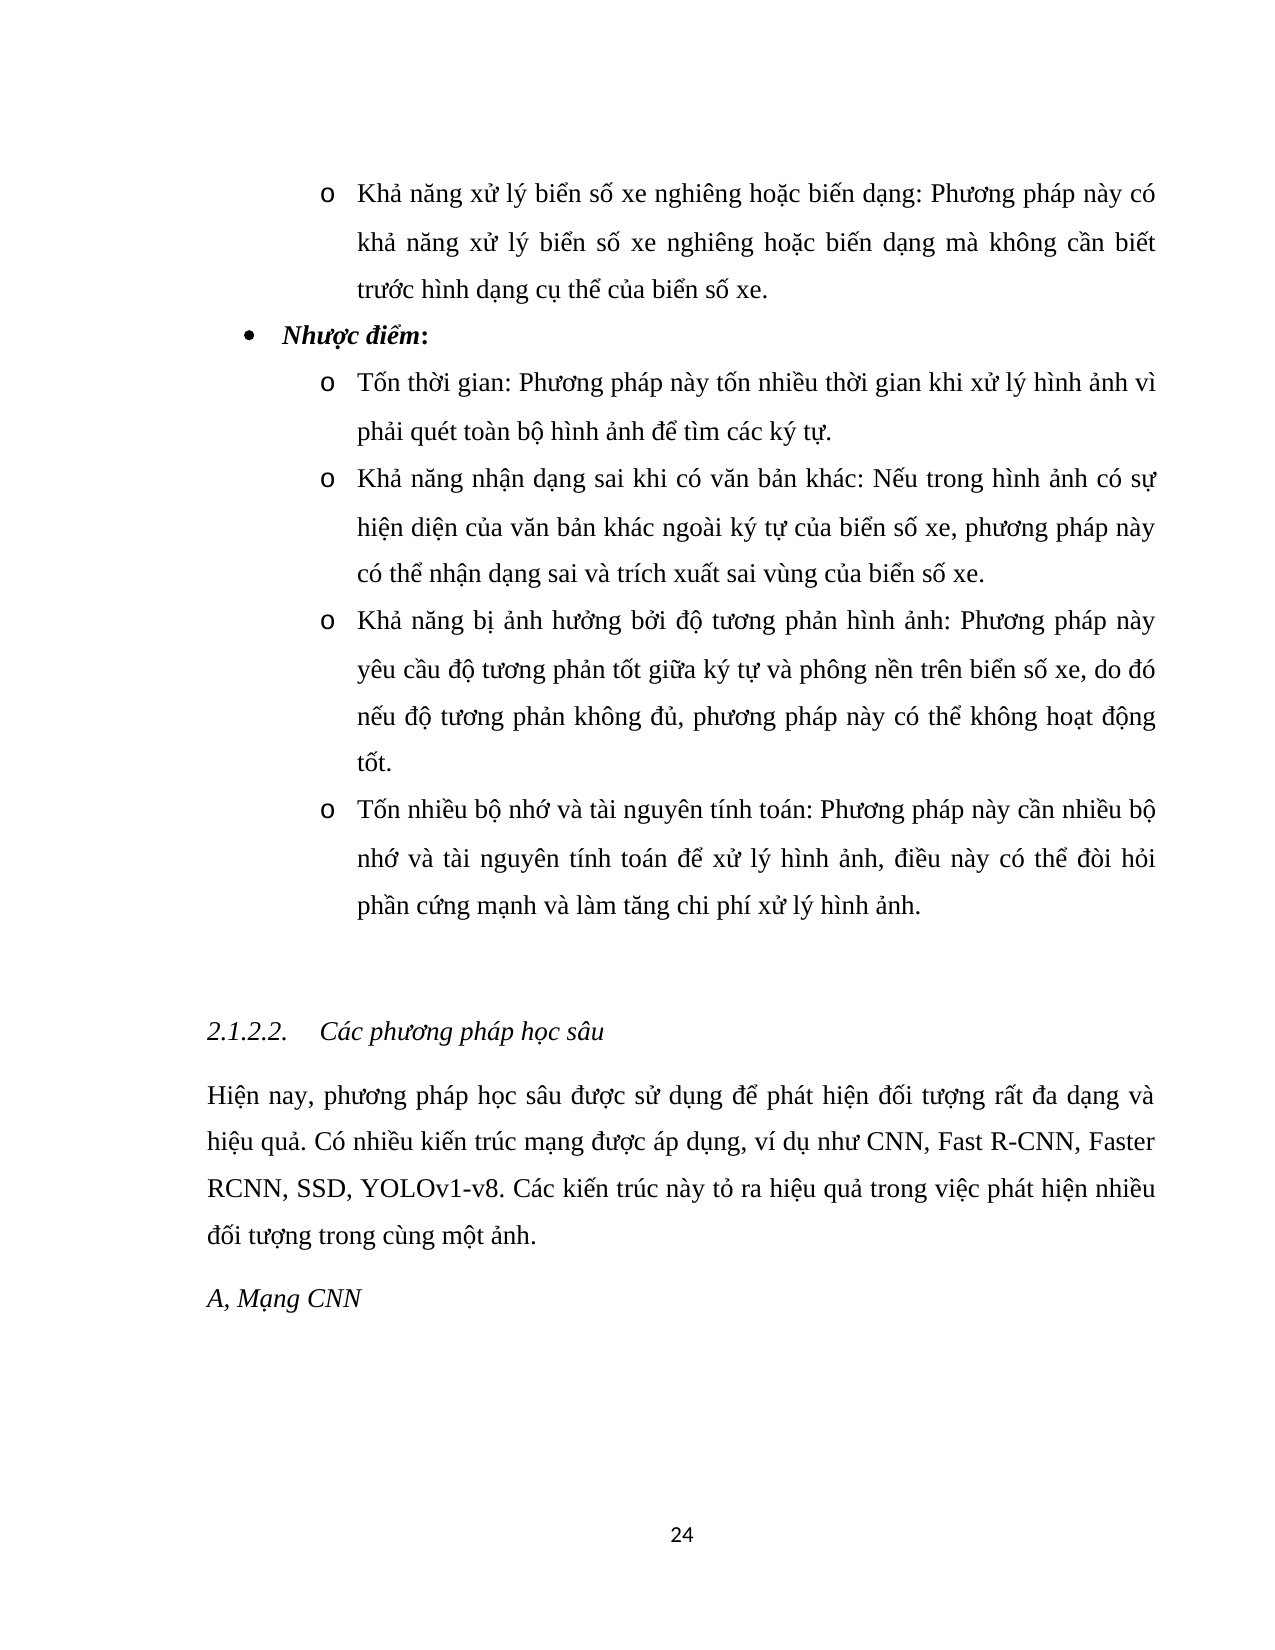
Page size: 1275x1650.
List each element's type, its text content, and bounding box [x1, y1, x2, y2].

list Khả năng xử lý biển số xe nghiêng hoặc biến dạng: Phương pháp này có khả năng xử lý biển số xe nghiêng hoặc biến dạng mà không cần biết trước hình dạng cụ thể của biển số xe. [319, 177, 1157, 304]
text Hiện nay, phương pháp học sâu được sử dụng để phát hiện đối tượng rất đa dạng và hiệu quả. Có nhiều kiến trúc mạng được áp dụng, ví dụ như CNN, Fast R-CNN, Faster RCNN, SSD, YOLOv1-v8. Các kiến trúc này tỏ ra hiệu quả trong việc phát hiện nhiều đối tượng trong cùng một ảnh. [207, 1079, 1157, 1250]
list Các phương pháp học sâu [207, 1016, 1157, 1047]
list Nhược điểm: [244, 319, 1157, 351]
list Khả năng bị ảnh hưởng bởi độ tương phản hình ảnh: Phương pháp này yêu cầu độ tương phản tốt giữa ký tự và phông nền trên biển số xe, do đó nếu độ tương phản không đủ, phương pháp này có thể không hoạt động tốt. [319, 604, 1157, 778]
list Khả năng nhận dạng sai khi có văn bản khác: Nếu trong hình ảnh có sự hiện diện của văn bản khác ngoài ký tự của biển số xe, phương pháp này có thể nhận dạng sai và trích xuất sai vùng của biển số xe. [319, 462, 1157, 589]
text A, Mạng CNN [207, 1282, 1157, 1313]
list Tốn thời gian: Phương pháp này tốn nhiều thời gian khi xử lý hình ảnh vì phải quét toàn bộ hình ảnh để tìm các ký tự. [319, 366, 1157, 446]
list Tốn nhiều bộ nhớ và tài nguyên tính toán: Phương pháp này cần nhiều bộ nhớ và tài nguyên tính toán để xử lý hình ảnh, điều này có thể đòi hỏi phần cứng mạnh và làm tăng chi phí xử lý hình ảnh. [319, 793, 1157, 920]
